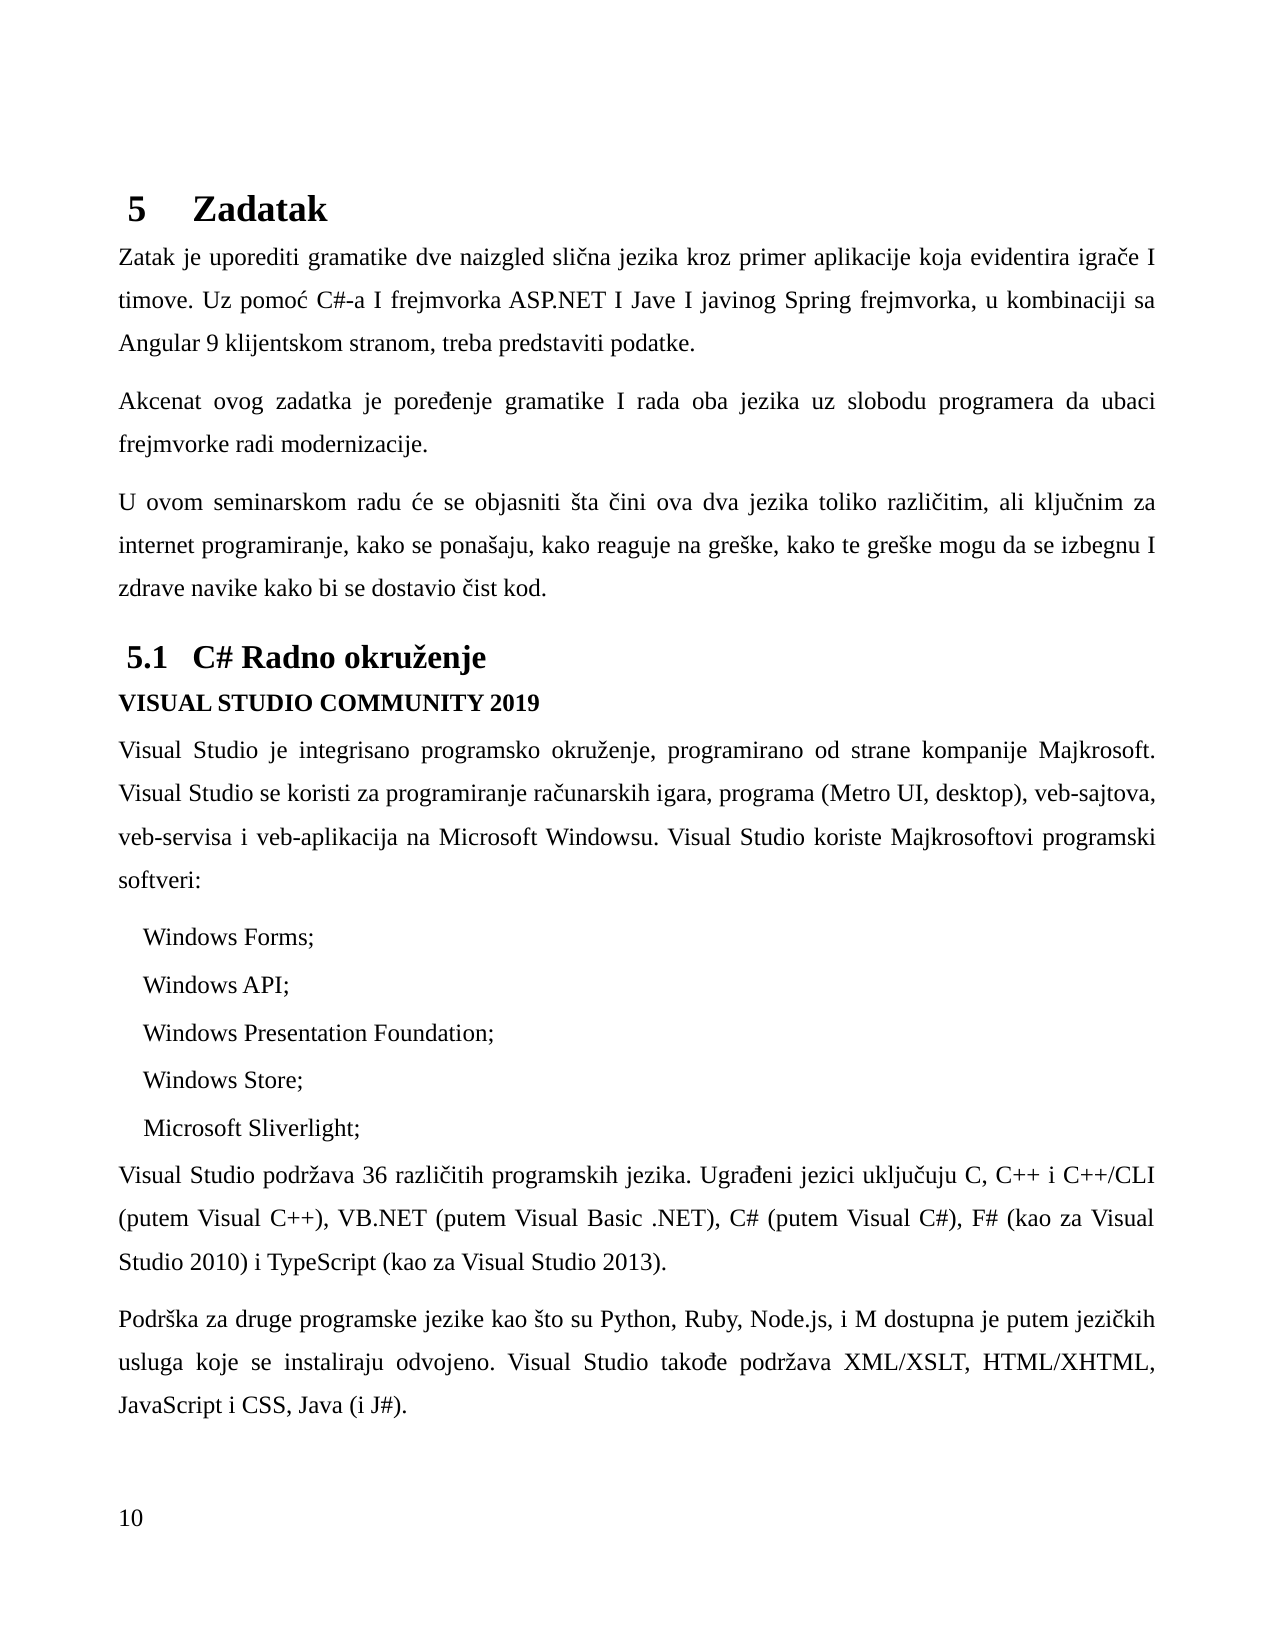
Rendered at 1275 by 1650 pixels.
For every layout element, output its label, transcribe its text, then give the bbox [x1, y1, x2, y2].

text Windows Forms; [118, 922, 1157, 951]
text Windows Store; [118, 1065, 1157, 1094]
text Visual Studio je integrisano programsko okruženje, programirano od strane kompanije Majkrosoft. Visual Studio se koristi za programiranje računarskih igara, programa (Metro UI, desktop), veb-sajtova, veb-servisa i veb-aplikacija na Microsoft Windowsu. Visual Studio koriste Majkrosoftovi programski softveri: [118, 735, 1157, 893]
text Visual Studio podržava 36 različitih programskih jezika. Ugrađeni jezici uključuju C, C++ i C++/CLI (putem Visual C++), VB.NET (putem Visual Basic .NET), C# (putem Visual C#), F# (kao za Visual Studio 2010) i TypeScript (kao za Visual Studio 2013). [118, 1160, 1157, 1275]
text Windows Presentation Foundation; [118, 1018, 1157, 1046]
text U ovom seminarskom radu će se objasniti šta čini ova dva jezika toliko različitim, ali ključnim za internet programiranje, kako se ponašaju, kako reaguje na greške, kako te greške mogu da se izbegnu I zdrave navike kako bi se dostavio čist kod. [118, 487, 1157, 602]
text Akcenat ovog zadatka je poređenje gramatike I rada oba jezika uz slobodu programera da ubaci frejmvorke radi modernizacije. [118, 386, 1157, 458]
subtitle Zadatak [118, 186, 1157, 229]
text Zatak je uporediti gramatike dve naizgled slična jezika kroz primer aplikacije koja evidentira igrače I timove. Uz pomoć C#-a I frejmvorka ASP.NET I Jave I javinog Spring frejmvorka, u kombinaciji sa Angular 9 klijentskom stranom, treba predstaviti podatke. [118, 242, 1157, 357]
text Microsoft Sliverlight; [118, 1113, 1157, 1142]
text Podrška za druge programske jezike kao što su Python, Ruby, Node.js, i M dostupna je putem jezičkih usluga koje se instaliraju odvojeno. Visual Studio takođe podržava XML/XSLT, HTML/XHTML, JavaScript i CSS, Java (i J#). [118, 1304, 1157, 1419]
subtitle C# Radno okruženje [118, 637, 1157, 675]
text Windows API; [118, 970, 1157, 999]
text VISUAL STUDIO COMMUNITY 2019 [118, 688, 1157, 716]
